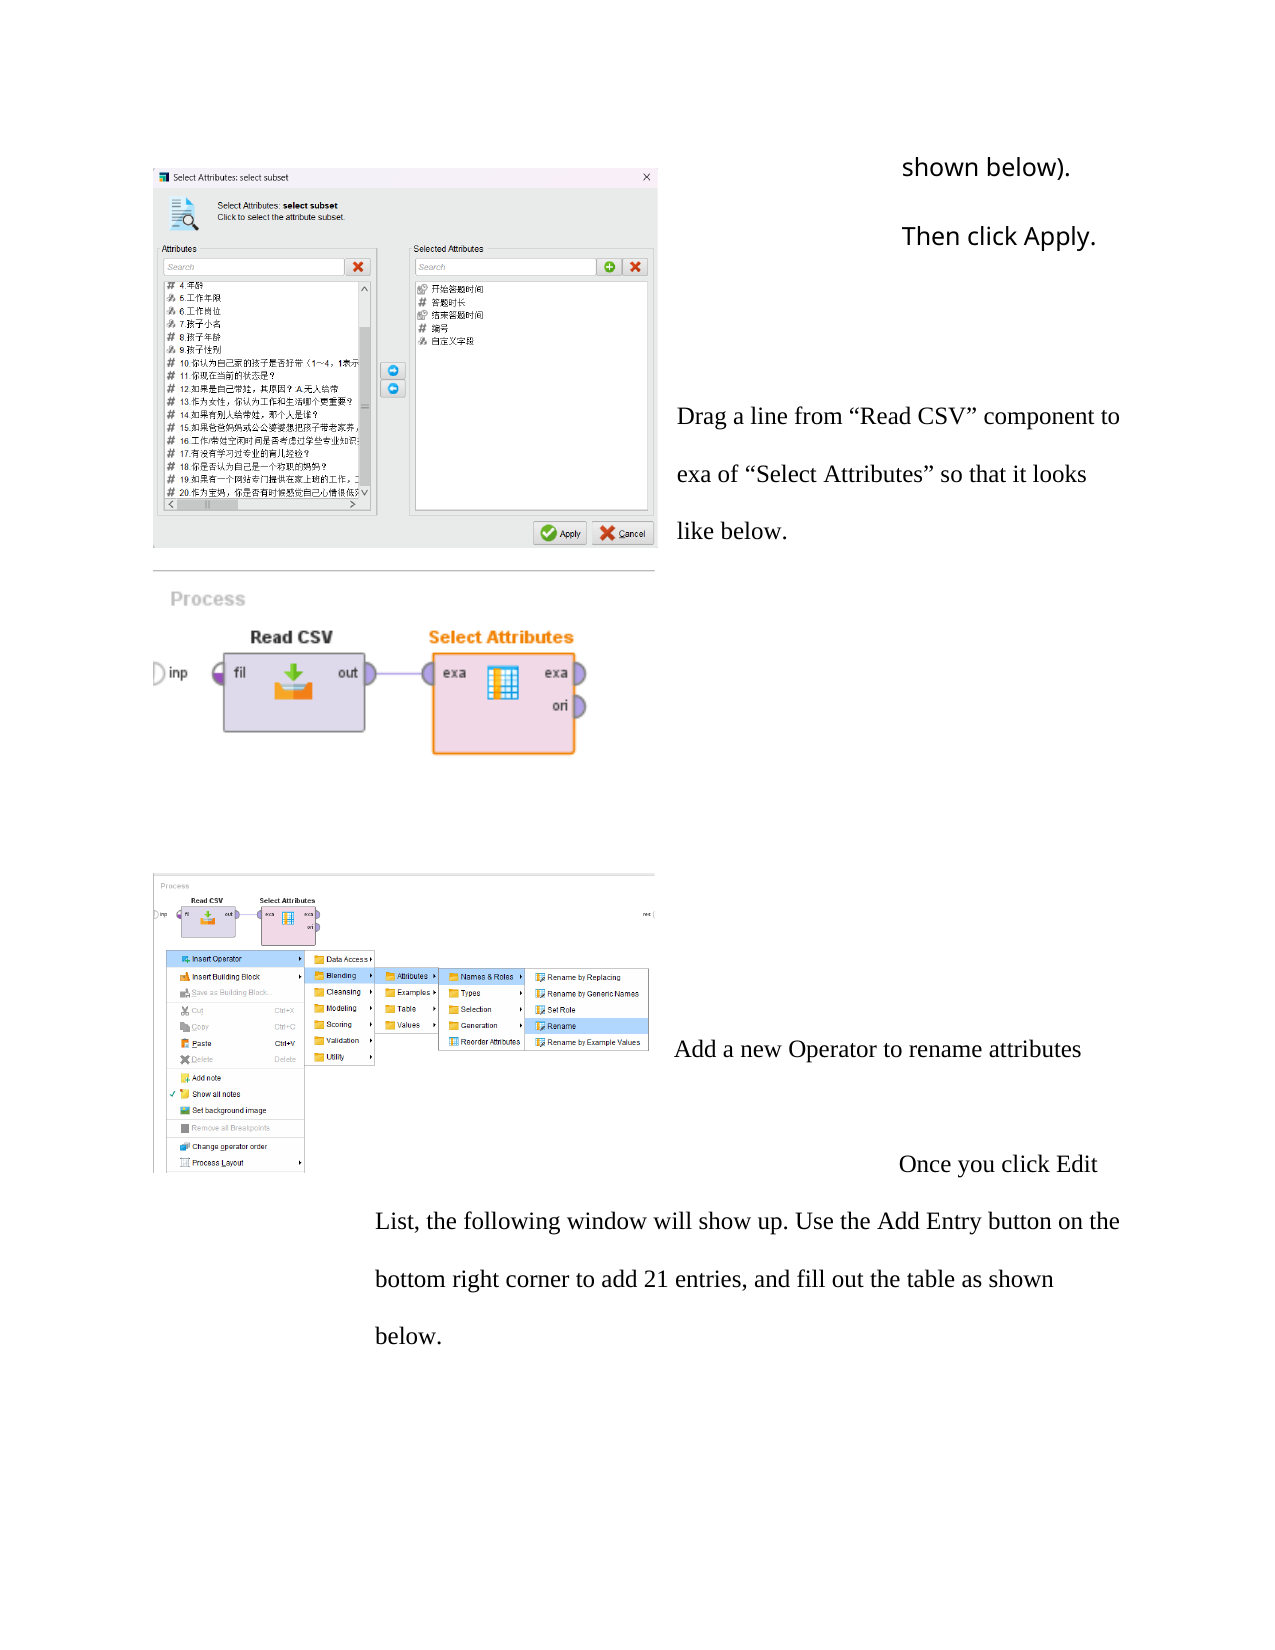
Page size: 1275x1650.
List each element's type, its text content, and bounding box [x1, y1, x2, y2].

picture [153, 570, 655, 851]
text Drag a line from “Read CSV” component to exa of “Select Attributes” so that it looks like below. [658, 401, 1125, 545]
text Once you click Edit List, the following window will show up. Use the Add Entry button on the bottom right corner to add 21 entries, and fill out the table as shown below. [375, 1149, 1125, 1350]
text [375, 150, 1125, 252]
text Add a new Operator to rename attributes [655, 1034, 1125, 1062]
picture [153, 873, 655, 1173]
picture [153, 168, 658, 548]
